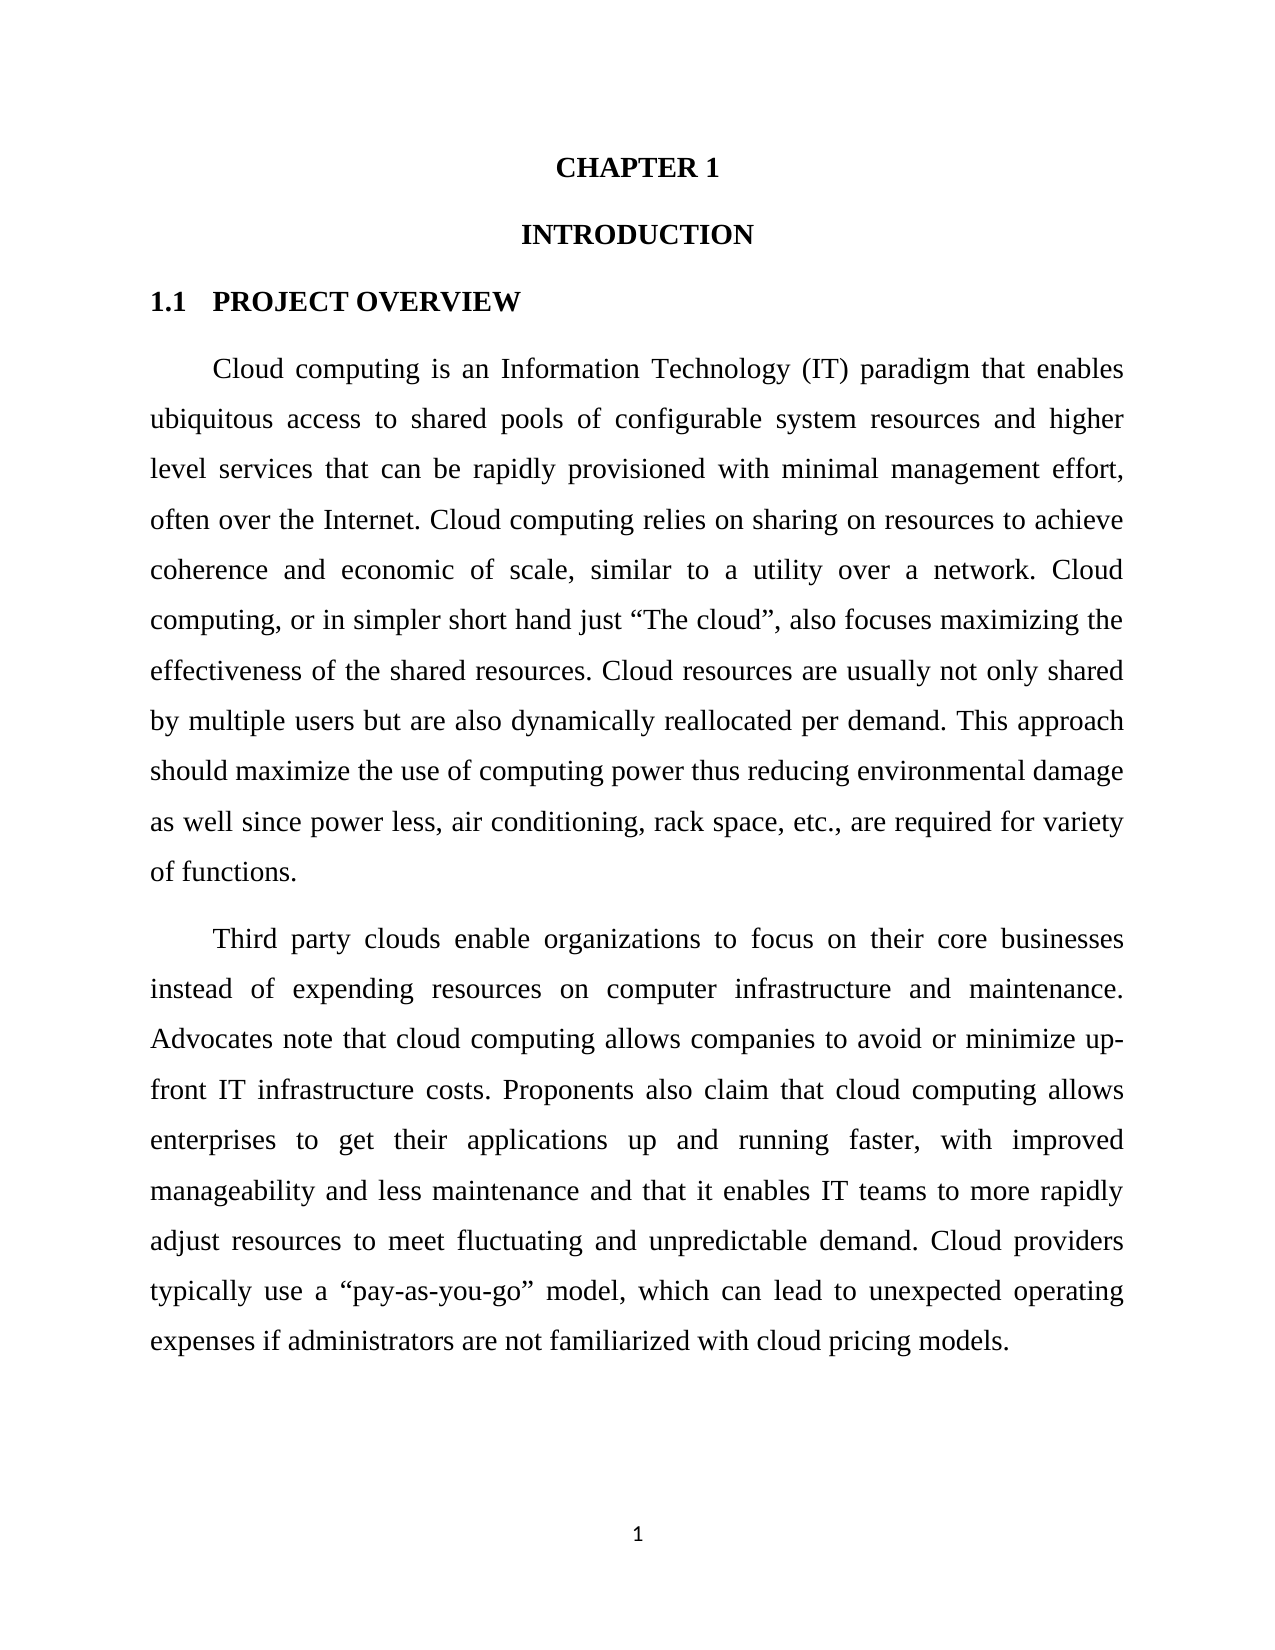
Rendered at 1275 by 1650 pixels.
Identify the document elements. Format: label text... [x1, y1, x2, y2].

text Third party clouds enable organizations to focus on their core businesses instead of expending resources on computer infrastructure and maintenance. Advocates note that cloud computing allows companies to avoid or minimize up-front IT infrastructure costs. Proponents also claim that cloud computing allows enterprises to get their applications up and running faster, with improved manageability and less maintenance and that it enables IT teams to more rapidly adjust resources to meet fluctuating and unpredictable demand. Cloud providers typically use a “pay-as-you-go” model, which can lead to unexpected operating expenses if administrators are not familiarized with cloud pricing models. [150, 921, 1125, 1357]
text Cloud computing is an Information Technology (IT) paradigm that enables ubiquitous access to shared pools of configurable system resources and higher level services that can be rapidly provisioned with minimal management effort, often over the Internet. Cloud computing relies on sharing on resources to achieve coherence and economic of scale, similar to a utility over a network. Cloud computing, or in simpler short hand just “The cloud”, also focuses maximizing the effectiveness of the shared resources. Cloud resources are usually not only shared by multiple users but are also dynamically reallocated per demand. This approach should maximize the use of computing power thus reducing environmental damage as well since power less, air conditioning, rack space, etc., are required for variety of functions. [150, 351, 1125, 888]
list PROJECT OVERVIEW [150, 284, 1125, 317]
text CHAPTER 1 [150, 150, 1125, 183]
text INTRODUCTION [150, 217, 1125, 251]
